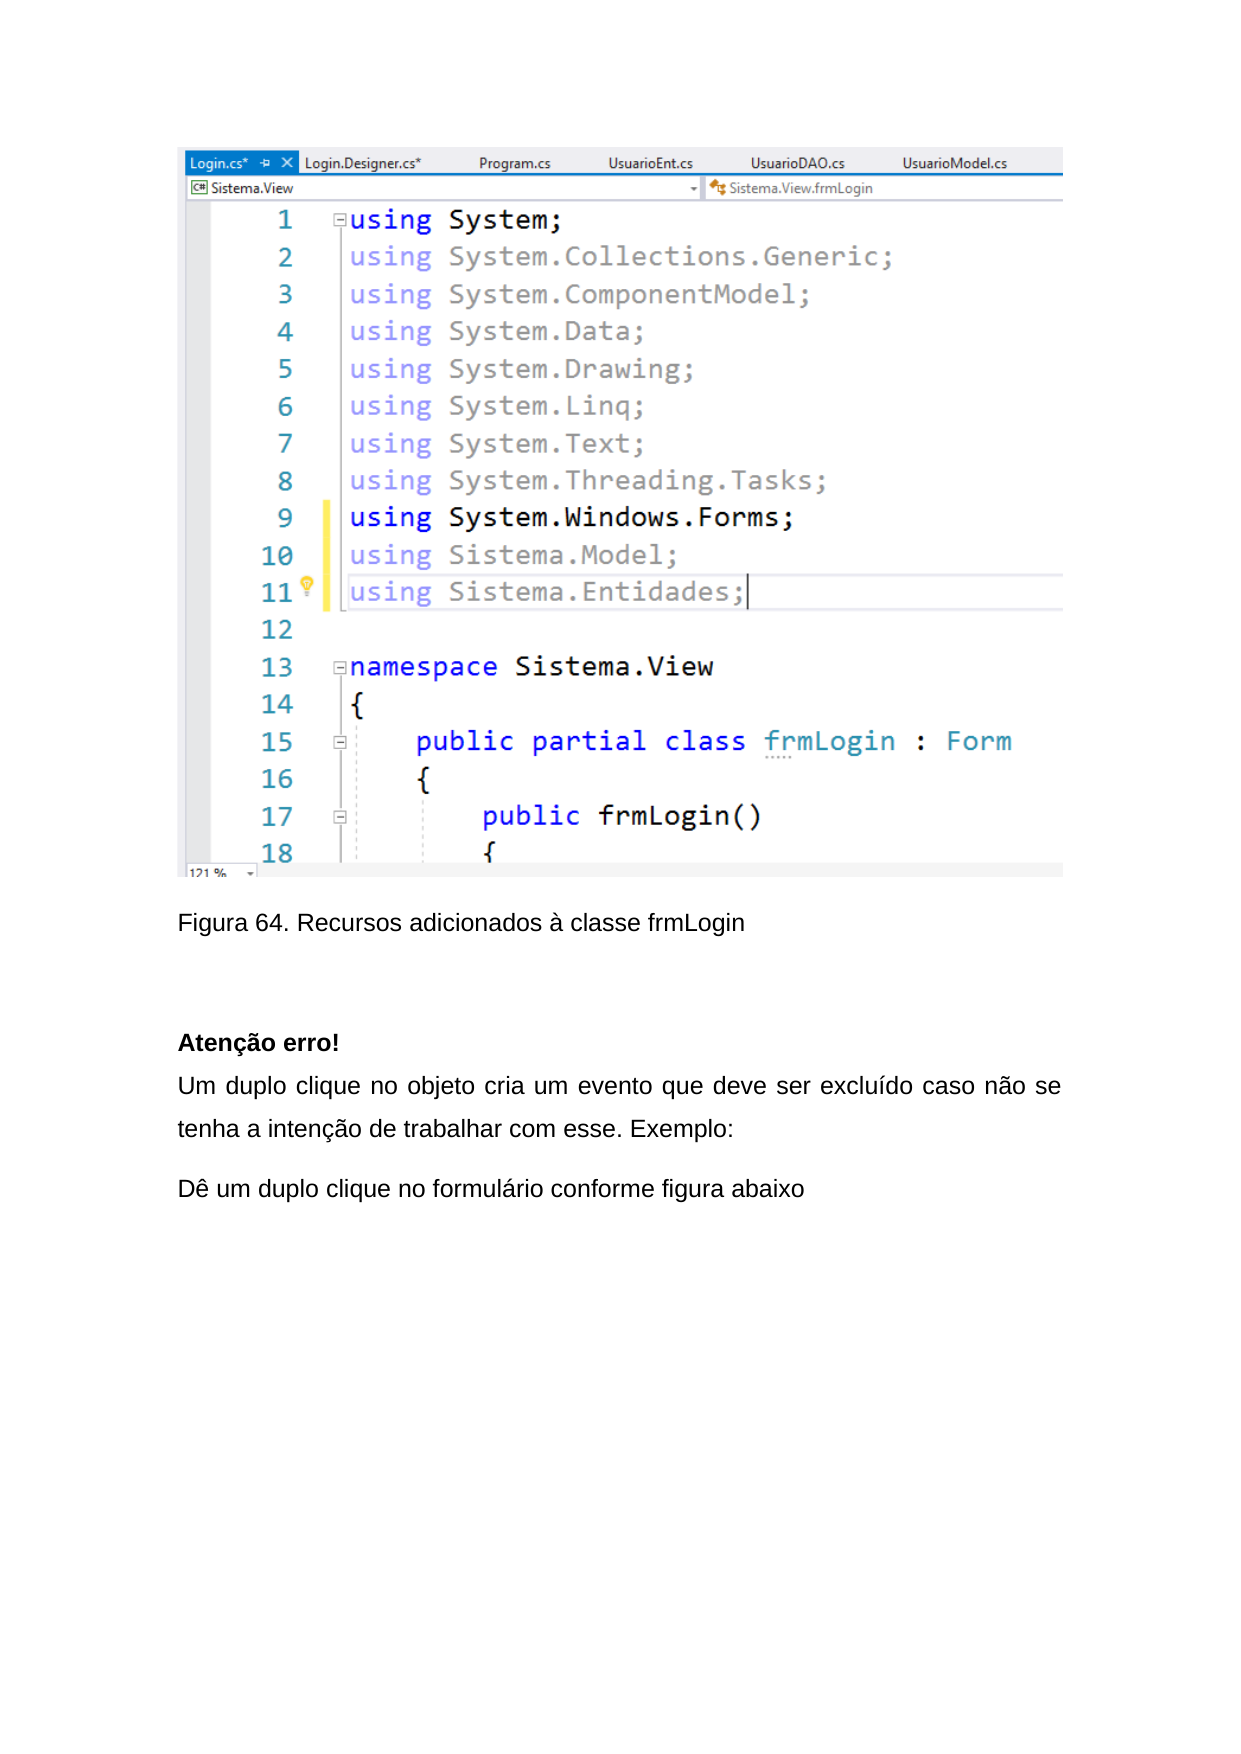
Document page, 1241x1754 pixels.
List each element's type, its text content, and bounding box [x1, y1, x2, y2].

text Figura 64. Recursos adicionados à classe frmLogin [177, 908, 1063, 937]
text Um duplo clique no objeto cria um evento que deve ser excluído caso não se tenha a intenção de trabalhar com esse. Exemplo: [177, 1071, 1063, 1143]
text Dê um duplo clique no formulário conforme figura abaixo [177, 1174, 1063, 1202]
subtitle Atenção erro! [177, 1028, 1063, 1056]
